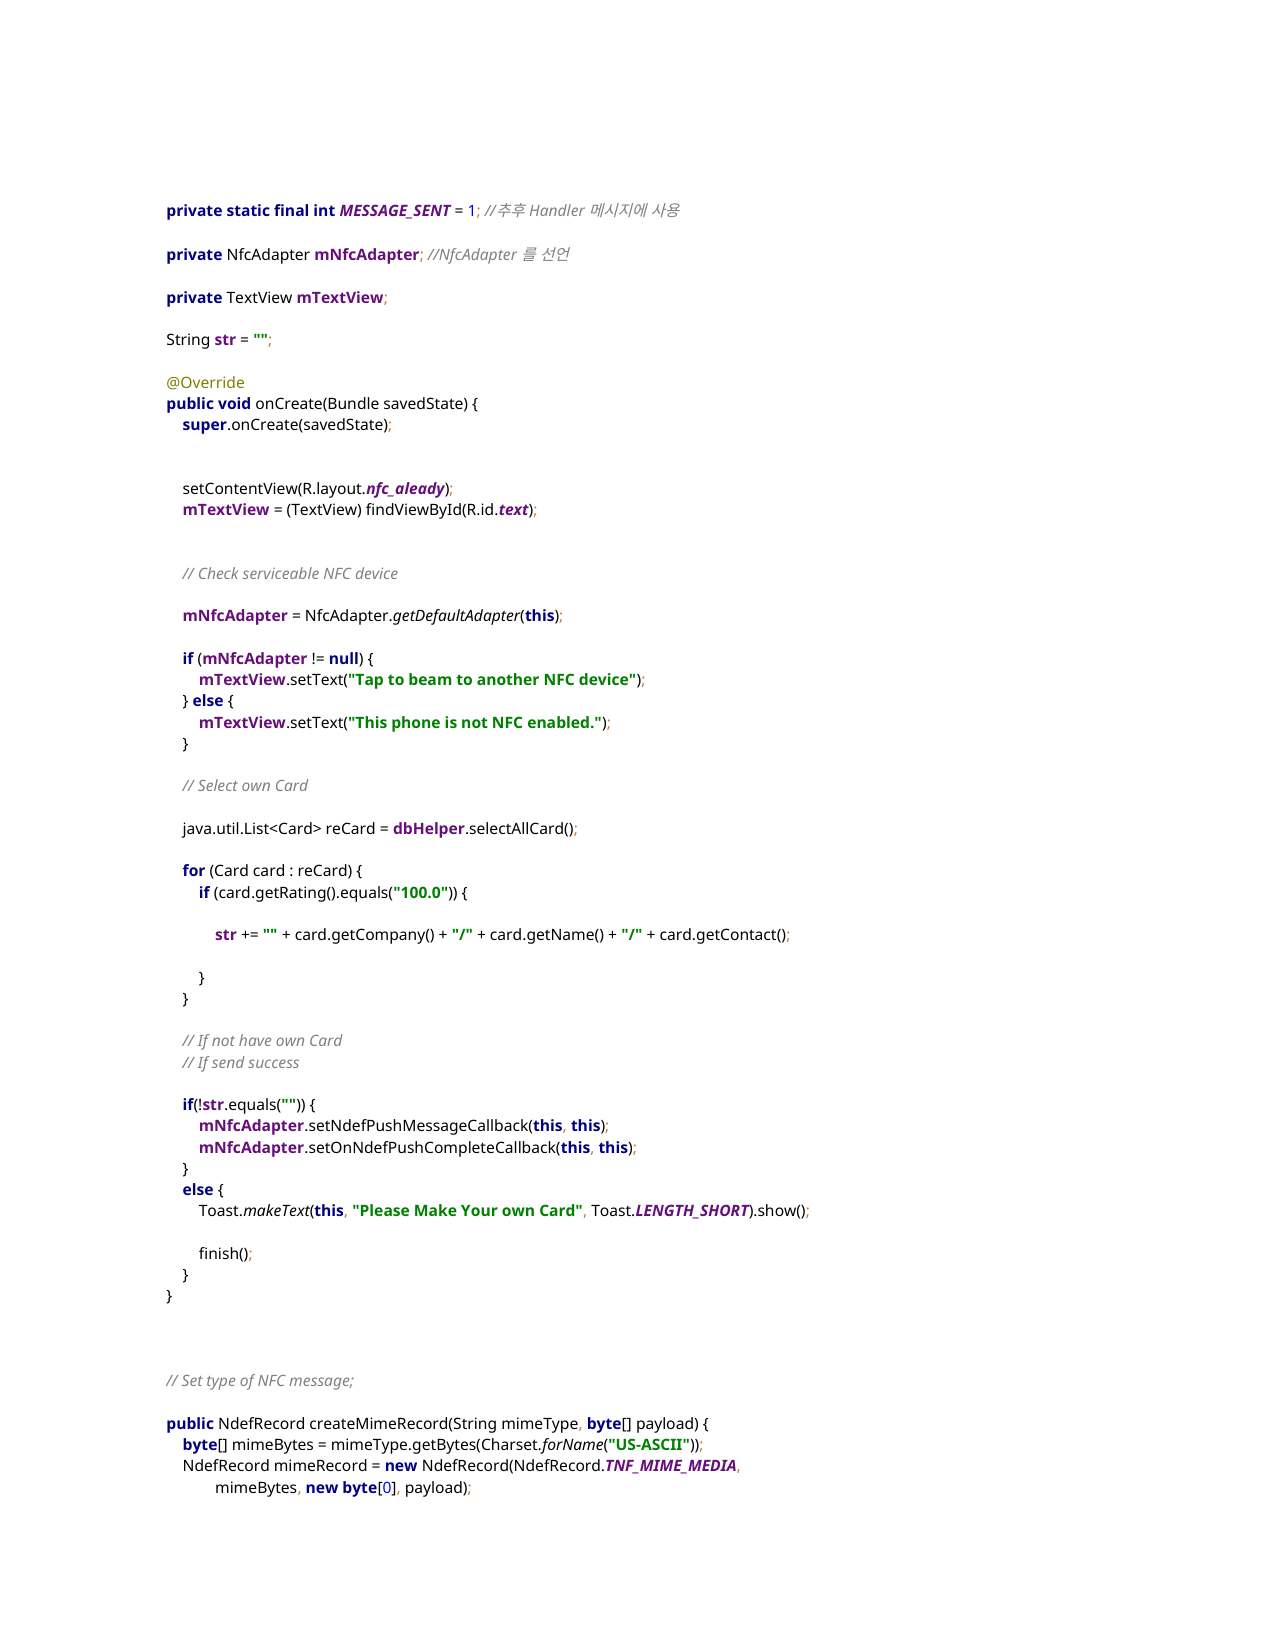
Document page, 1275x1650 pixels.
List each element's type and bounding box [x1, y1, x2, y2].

text [150, 177, 1125, 1498]
